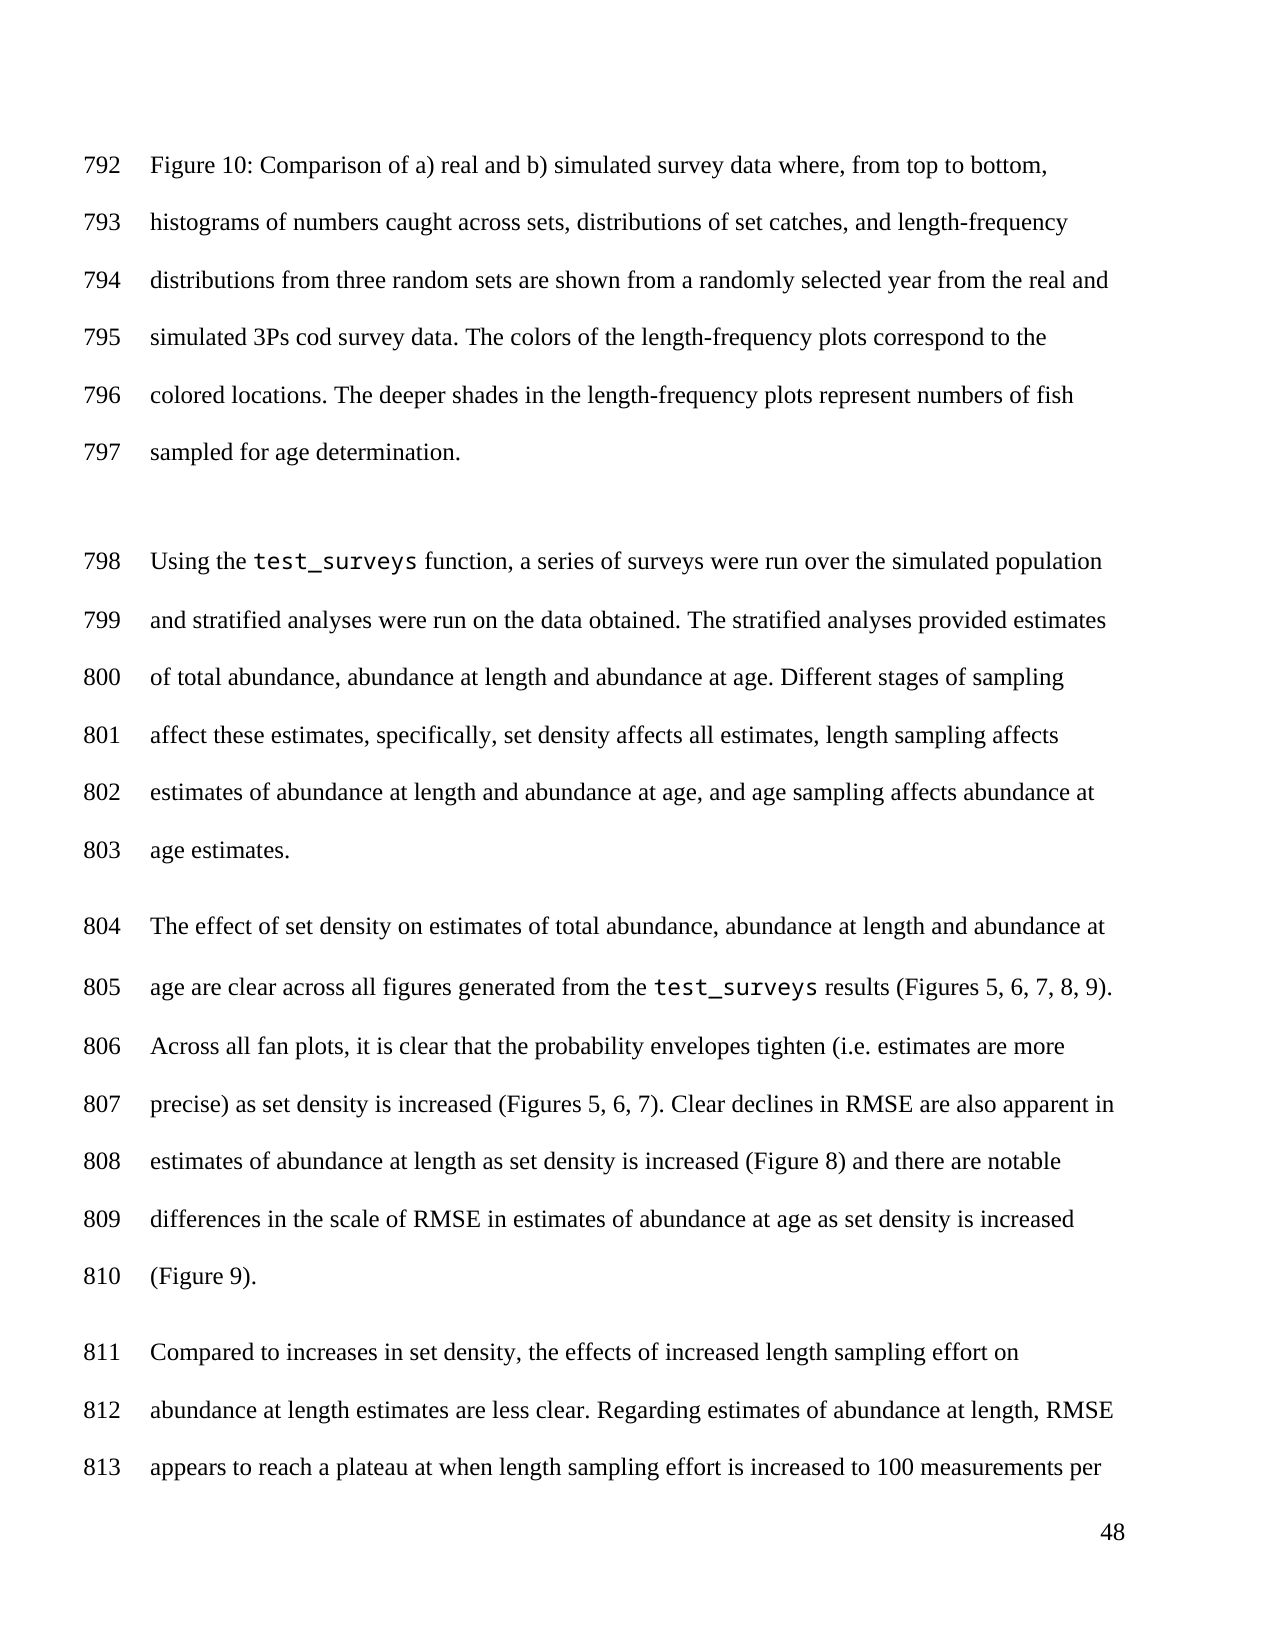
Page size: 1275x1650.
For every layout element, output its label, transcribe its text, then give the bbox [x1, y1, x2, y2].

text The effect of set density on estimates of total abundance, abundance at length and abundance at age are clear across all figures generated from the test_surveys results (Figures 5, 6, 7, 8, 9). Across all fan plots, it is clear that the probability envelopes tighten (i.e. estimates are more precise) as set density is increased (Figures 5, 6, 7). Clear declines in RMSE are also apparent in estimates of abundance at length as set density is increased (Figure 8) and there are notable differences in the scale of RMSE in estimates of abundance at age as set density is increased (Figure 9). [150, 911, 1125, 1290]
text Using the test_surveys function, a series of surveys were run over the simulated population and stratified analyses were run on the data obtained. The stratified analyses provided estimates of total abundance, abundance at length and abundance at age. Different stages of sampling affect these estimates, specifically, set density affects all estimates, length sampling affects estimates of abundance at length and abundance at age, and age sampling affects abundance at age estimates. [150, 545, 1125, 864]
text Figure 10: Comparison of a) real and b) simulated survey data where, from top to bottom, histograms of numbers caught across sets, distributions of set catches, and length-frequency distributions from three random sets are shown from a randomly selected year from the real and simulated 3Ps cod survey data. The colors of the length-frequency plots correspond to the colored locations. The deeper shades in the length-frequency plots represent numbers of fish sampled for age determination. [150, 150, 1125, 466]
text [150, 1337, 1125, 1481]
